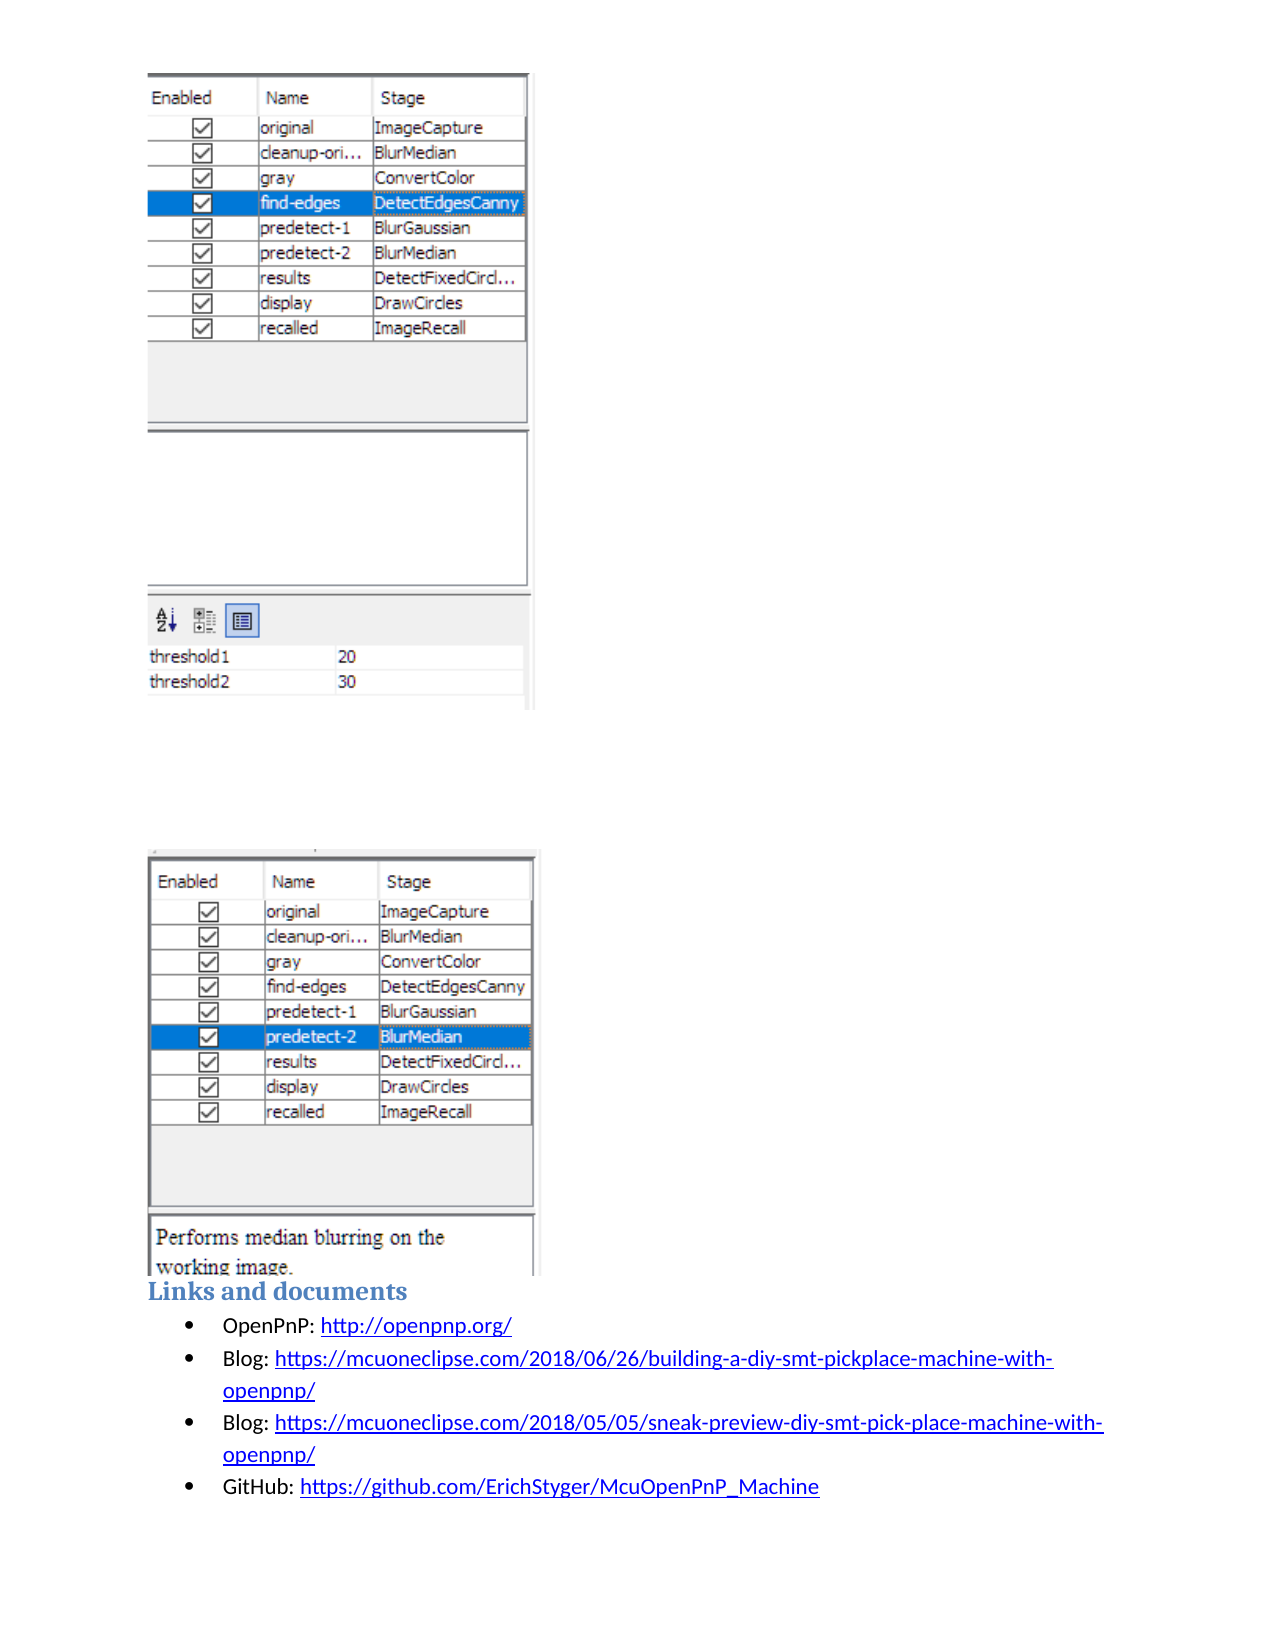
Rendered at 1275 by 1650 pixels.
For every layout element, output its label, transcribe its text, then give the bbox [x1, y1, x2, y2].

list Blog: https://mcuoneclipse.com/2018/05/05/sneak-preview-diy-smt-pick-place-machine-with-openpnp/ [185, 1408, 1127, 1468]
list Blog: https://mcuoneclipse.com/2018/06/26/building-a-diy-smt-pickplace-machine-with-openpnp/ [185, 1344, 1127, 1404]
subtitle Links and documents [148, 1276, 1127, 1307]
picture [147, 849, 542, 1276]
picture [147, 73, 536, 710]
list GitHub: https://github.com/ErichStyger/McuOpenPnP_Machine [185, 1472, 1127, 1501]
list OpenPnP: http://openpnp.org/ [185, 1312, 1127, 1339]
